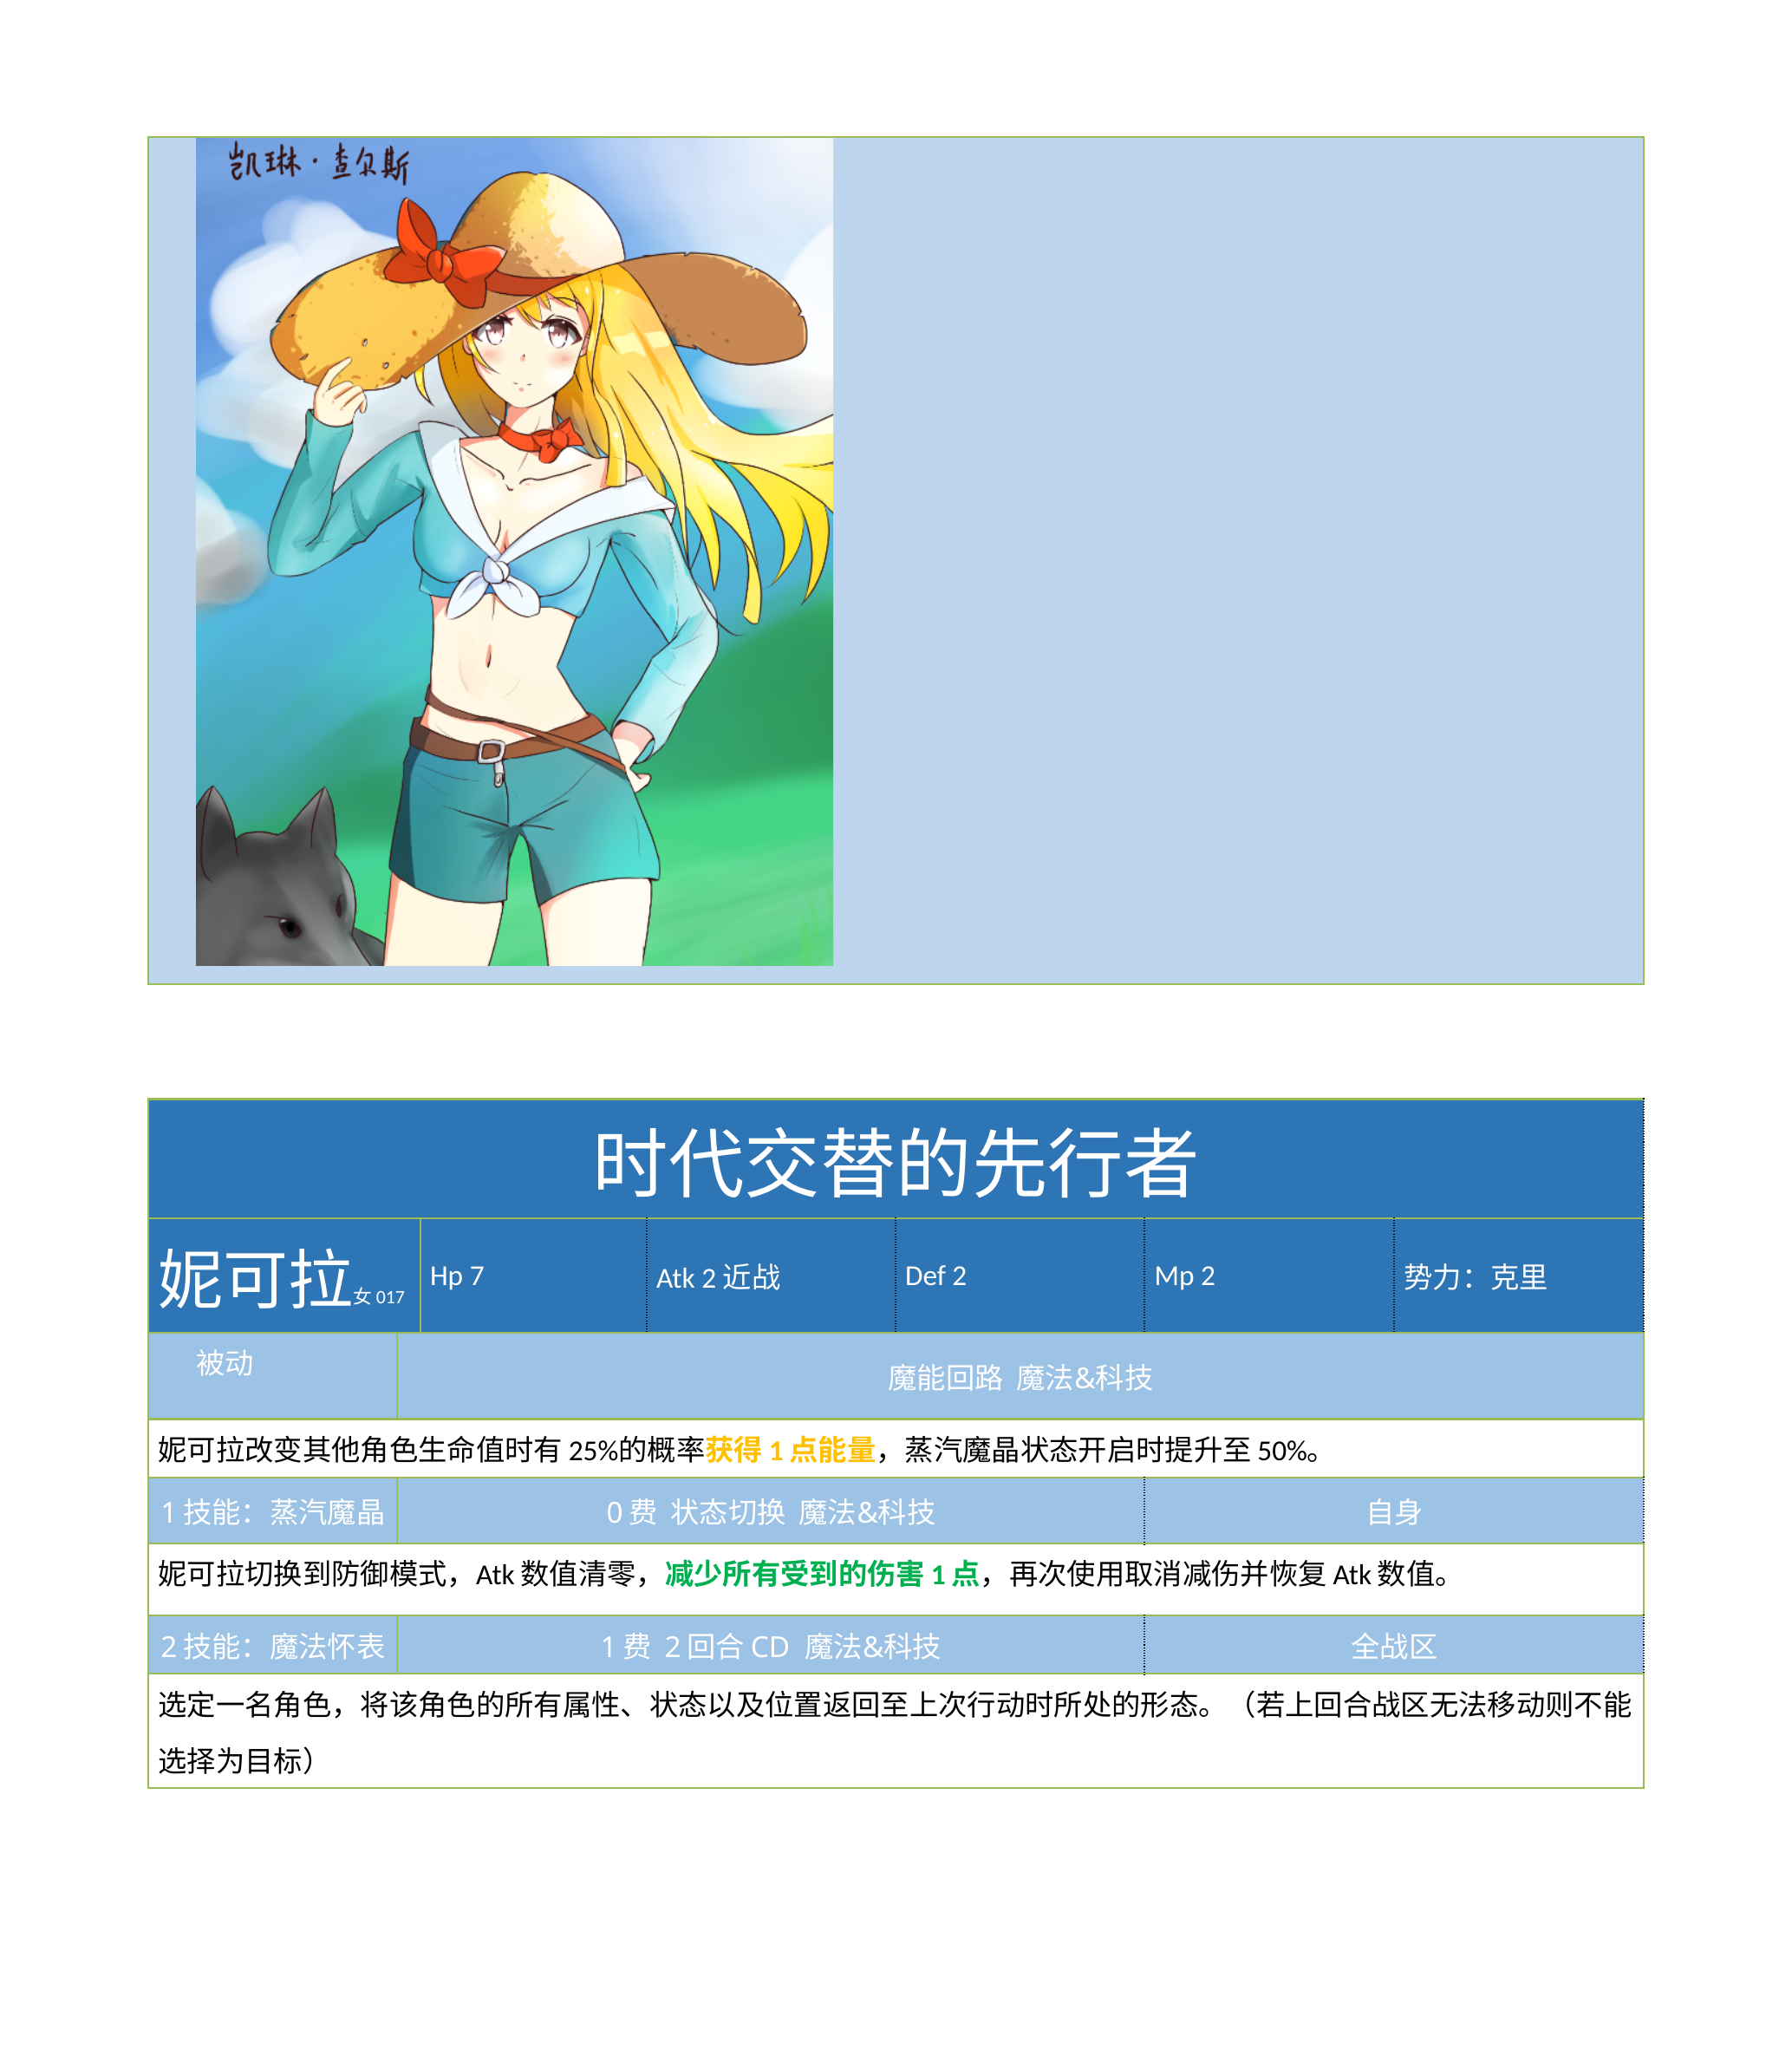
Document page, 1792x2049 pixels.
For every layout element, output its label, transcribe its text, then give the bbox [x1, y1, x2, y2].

table_cell Def 2 [896, 1219, 1144, 1332]
table_cell 势力：克里 [1394, 1218, 1644, 1332]
table_cell 自身 [1144, 1478, 1644, 1543]
table_cell 妮可拉女017 [149, 1219, 420, 1332]
table_cell 妮可拉改变其他角色生命值时有25%的概率获得1点能量，蒸汽魔晶状态开启时提升至50%。 [149, 1420, 1643, 1476]
table_header 时代交替的先行者 [149, 1100, 1644, 1217]
table_cell 0费 状态切换 魔法&科技 [398, 1478, 1144, 1543]
table_cell 被动 [149, 1334, 396, 1418]
table_cell Mp 2 [1144, 1219, 1394, 1332]
table_cell [149, 138, 1643, 983]
table_cell 魔能回路 魔法&科技 [398, 1334, 1643, 1418]
table_cell 妮可拉切换到防御模式，Atk数值清零，减少所有受到的伤害1点，再次使用取消减伤并恢复Atk数值。 [149, 1544, 1643, 1615]
table_cell 1费 2回合CD 魔法&科技 [398, 1616, 1144, 1673]
table_cell 选定一名角色，将该角色的所有属性、状态以及位置返回至上次行动时所处的形态。（若上回合战区无法移动则不能选择为目标） [149, 1674, 1643, 1787]
table_cell Atk 2 近战 [647, 1219, 896, 1332]
table_cell 全战区 [1144, 1616, 1644, 1673]
table_cell 1技能：蒸汽魔晶 [149, 1478, 396, 1543]
table_cell 2技能：魔法怀表 [149, 1616, 396, 1673]
picture [196, 138, 834, 966]
table_cell Hp 7 [421, 1219, 647, 1332]
